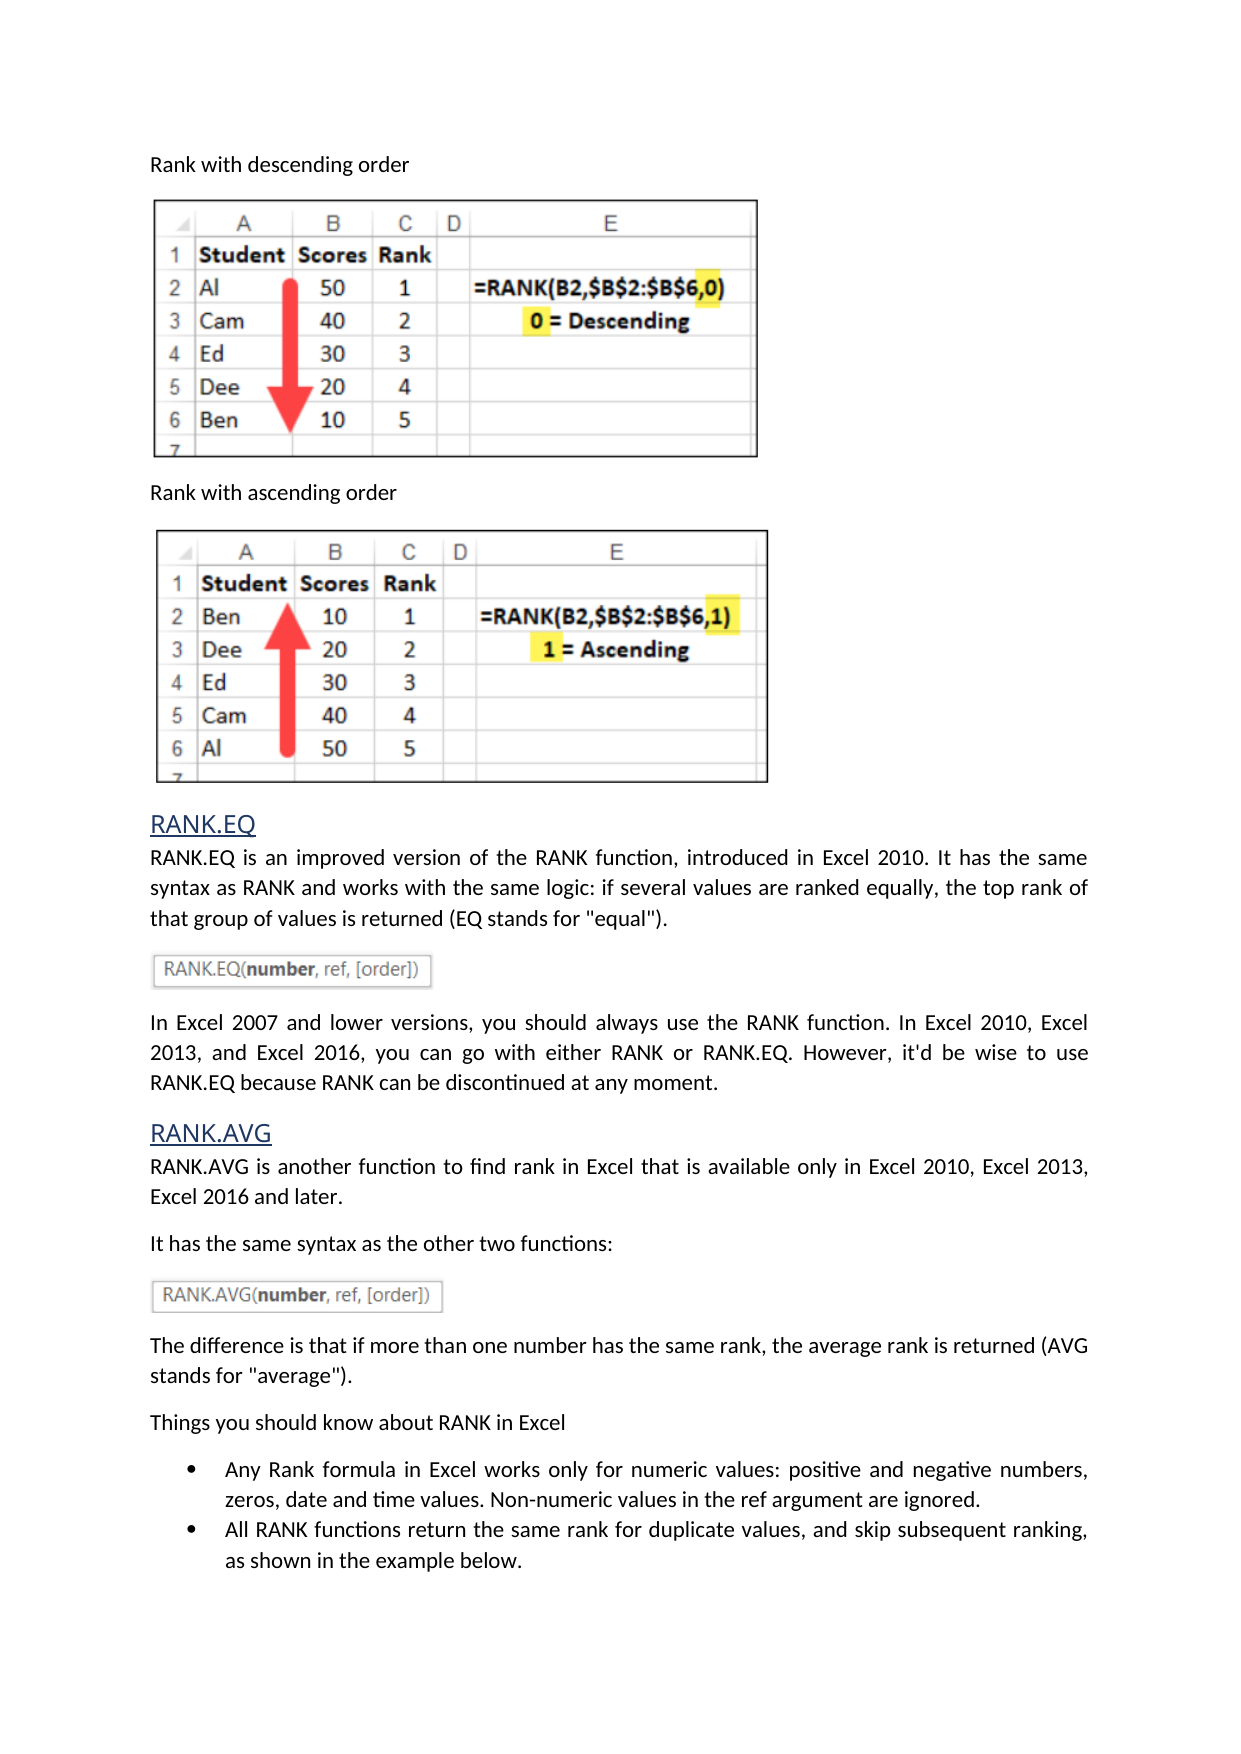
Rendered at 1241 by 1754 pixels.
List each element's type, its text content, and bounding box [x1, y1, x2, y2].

text RANK.AVG is another function to find rank in Excel that is available only in Excel 2010, Excel 2013, Excel 2016 and later. [150, 1152, 1090, 1210]
text Rank with descending order [150, 150, 1090, 178]
picture [150, 950, 434, 990]
text Things you should know about RANK in Excel [150, 1408, 1090, 1436]
text RANK.EQ is an improved version of the RANK function, introduced in Excel 2010. It has the same syntax as RANK and works with the same logic: if several values are ranked equally, the top rank of that group of values is returned (EQ stands for "equal"). [150, 843, 1090, 932]
text Rank with ascending order [150, 478, 1090, 506]
text It has the same syntax as the other two functions: [150, 1229, 1090, 1257]
picture [150, 1276, 444, 1313]
picture [150, 525, 772, 788]
subtitle RANK.EQ [150, 806, 1090, 841]
subtitle RANK.AVG [150, 1115, 1090, 1149]
picture [150, 196, 763, 460]
text The difference is that if more than one number has the same rank, the average rank is returned (AVG stands for "average"). [150, 1331, 1090, 1389]
list All RANK functions return the same rank for duplicate values, and skip subsequent ranking, as shown in the example below. [187, 1516, 1090, 1574]
list Any Rank formula in Excel works only for numeric values: positive and negative numbers, zeros, date and time values. Non-numeric values in the ref argument are ignored. [187, 1455, 1090, 1513]
text In Excel 2007 and lower versions, you should always use the RANK function. In Excel 2010, Excel 2013, and Excel 2016, you can go with either RANK or RANK.EQ. However, it'd be wise to use RANK.EQ because RANK can be discontinued at any moment. [150, 1008, 1090, 1097]
